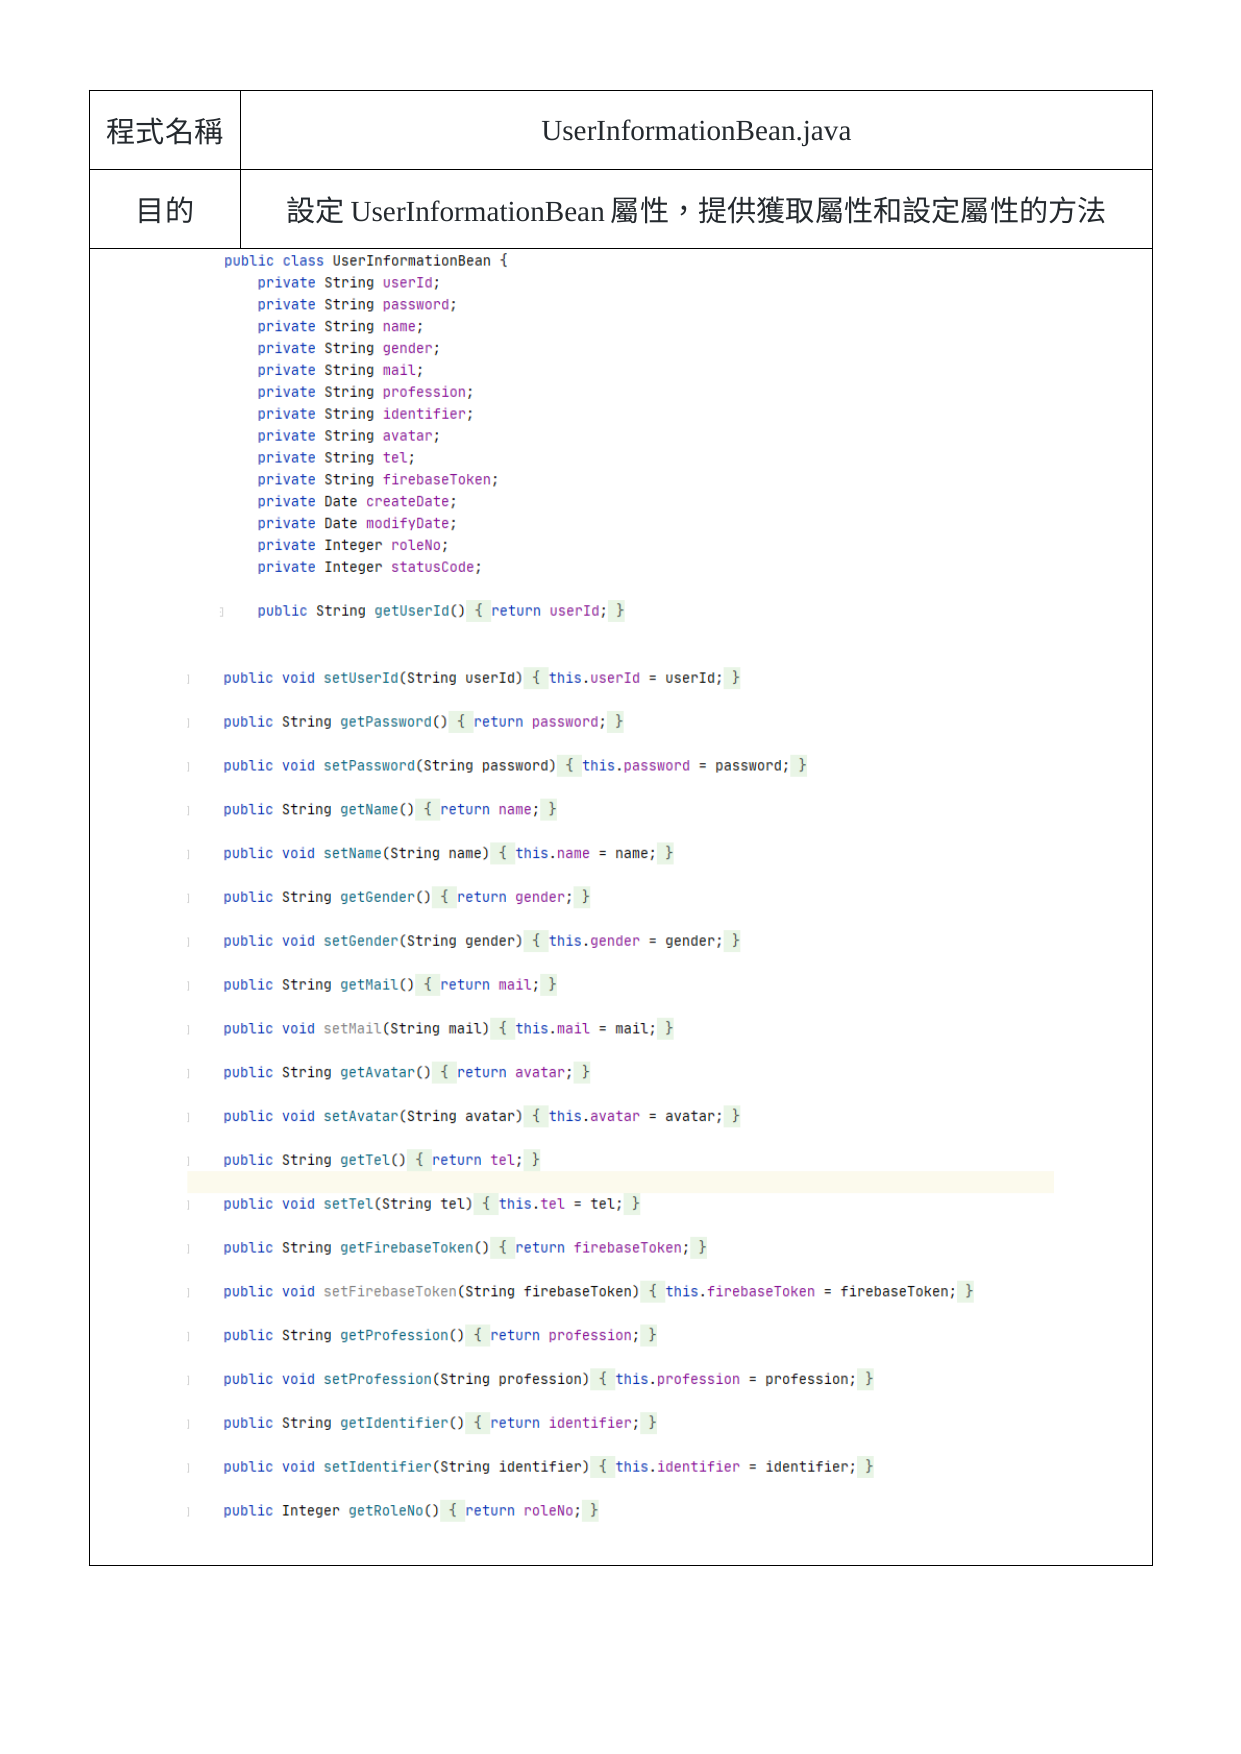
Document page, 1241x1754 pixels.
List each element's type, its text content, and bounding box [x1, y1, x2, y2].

table_cell [90, 249, 1152, 1564]
picture [219, 250, 1022, 628]
table_cell 目的 [90, 170, 240, 248]
picture [187, 662, 1054, 1527]
table_cell UserInformationBean.java [241, 91, 1152, 169]
table_cell 設定UserInformationBean屬性，提供獲取屬性和設定屬性的方法 [241, 170, 1152, 248]
table_cell 程式名稱 [90, 91, 240, 169]
